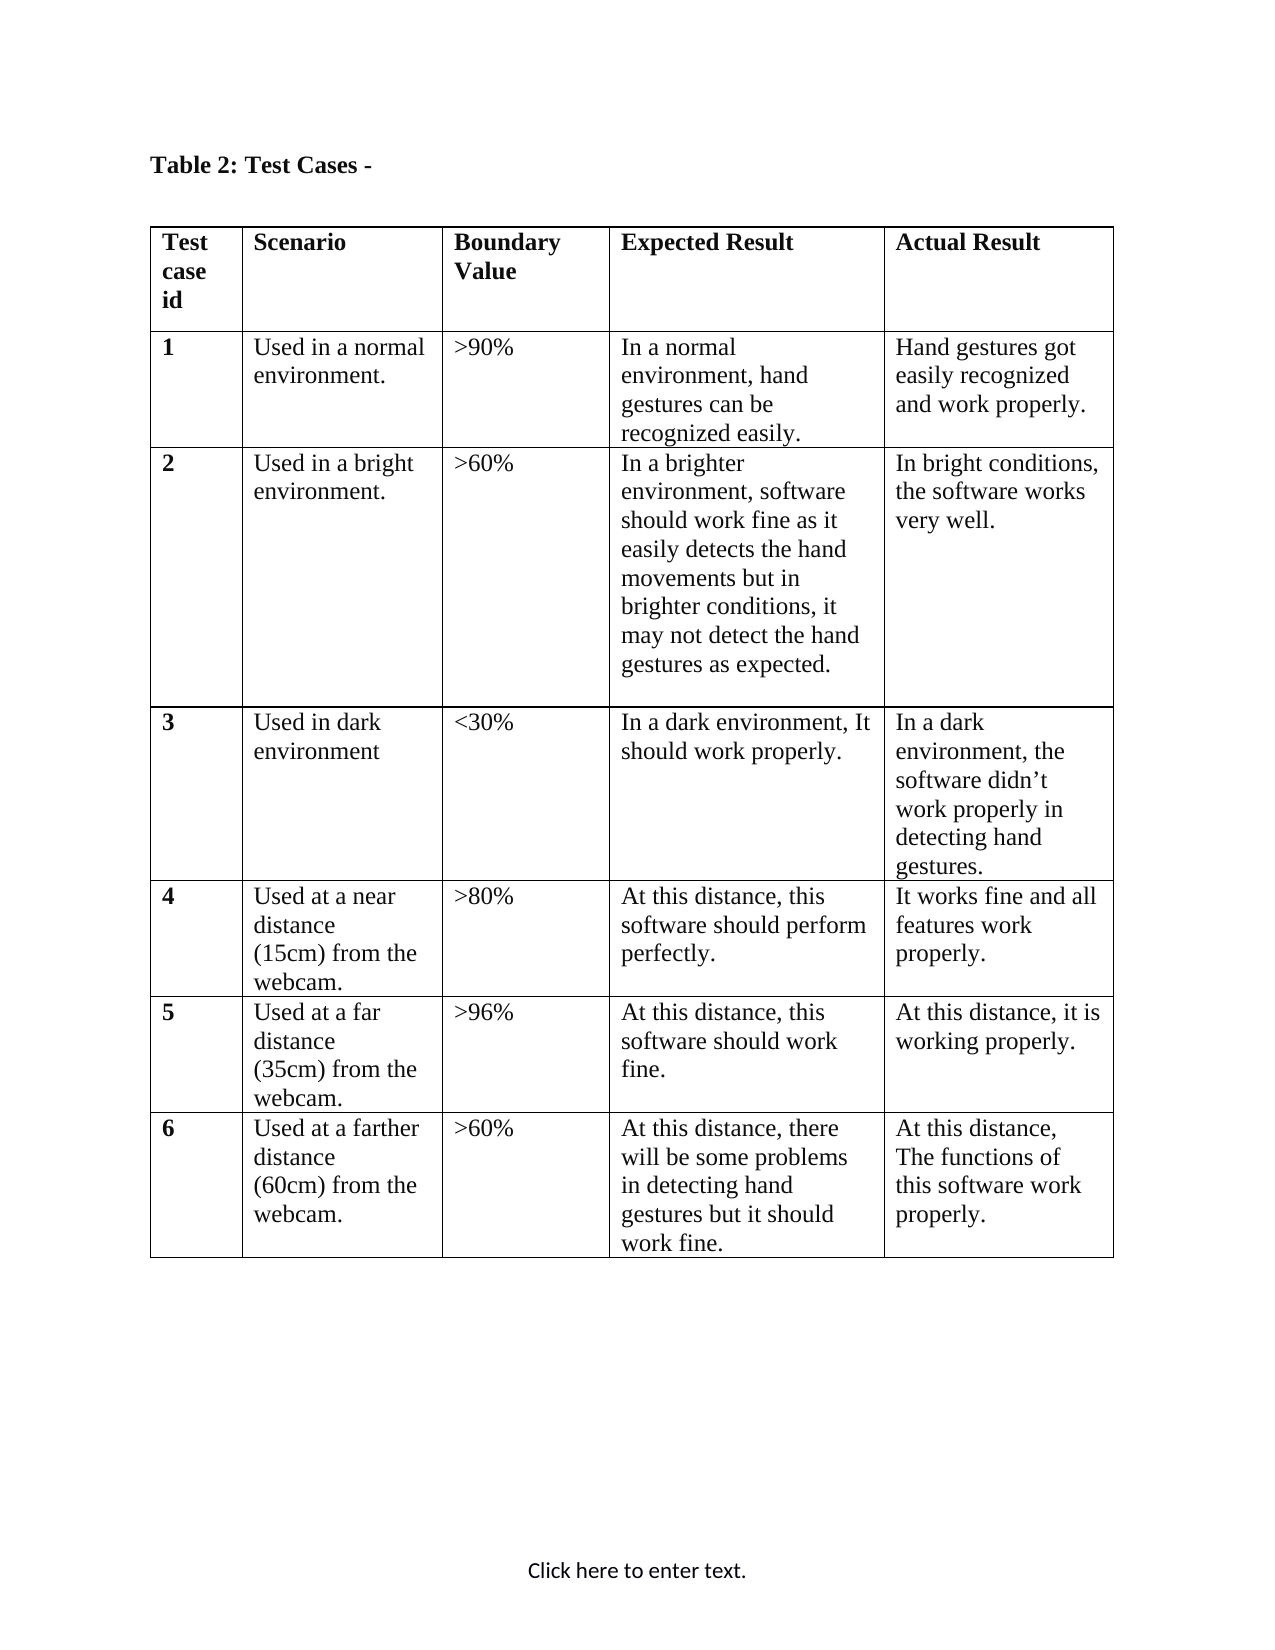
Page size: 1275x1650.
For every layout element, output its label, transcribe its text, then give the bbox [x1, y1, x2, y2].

table_cell Used in a normal environment. [243, 332, 442, 447]
table_cell >96% [443, 997, 609, 1112]
table_cell At this distance, this software should work fine. [610, 997, 884, 1112]
table_cell In a normal environment, hand gestures can be recognized easily. [610, 332, 884, 447]
table_cell Used at a near distance (15cm) from the webcam. [243, 881, 442, 996]
table_cell 5 [151, 997, 242, 1112]
table_cell 3 [151, 708, 242, 880]
table_cell >90% [443, 332, 609, 447]
table_header Actual Result [885, 228, 1113, 331]
table_header Scenario [243, 228, 442, 331]
table_cell In a brighter environment, software should work fine as it easily detects the hand movements but in brighter conditions, it may not detect the hand gestures as expected. [610, 448, 884, 706]
table_cell In bright conditions, the software works very well. [885, 448, 1113, 706]
table_cell <30% [443, 708, 609, 880]
text Table 2: Test Cases - [150, 150, 1125, 179]
table_cell Used at a farther distance (60cm) from the webcam. [243, 1113, 442, 1257]
table_cell 4 [151, 881, 242, 996]
table_cell Used in dark environment [243, 708, 442, 880]
table_cell At this distance, it is working properly. [885, 997, 1113, 1112]
table_cell >60% [443, 1113, 609, 1257]
table_cell It works fine and all features work properly. [885, 881, 1113, 996]
table_cell At this distance, The functions of this software work properly. [885, 1113, 1113, 1257]
table_cell Hand gestures got easily recognized and work properly. [885, 332, 1113, 447]
table_cell >60% [443, 448, 609, 706]
table_header Boundary Value [443, 228, 609, 331]
table_header Test case id [151, 228, 242, 331]
table_cell 2 [151, 448, 242, 706]
table_cell Used at a far distance (35cm) from the webcam. [243, 997, 442, 1112]
table_cell 1 [151, 332, 242, 447]
table_header Expected Result [610, 228, 884, 331]
table_cell At this distance, there will be some problems in detecting hand gestures but it should work fine. [610, 1113, 884, 1257]
table_cell In a dark environment, the software didn’t work properly in detecting hand gestures. [885, 708, 1113, 880]
table_cell Used in a bright environment. [243, 448, 442, 706]
table_cell 6 [151, 1113, 242, 1257]
table_cell In a dark environment, It should work properly. [610, 708, 884, 880]
table_cell >80% [443, 881, 609, 996]
table_cell At this distance, this software should perform perfectly. [610, 881, 884, 996]
